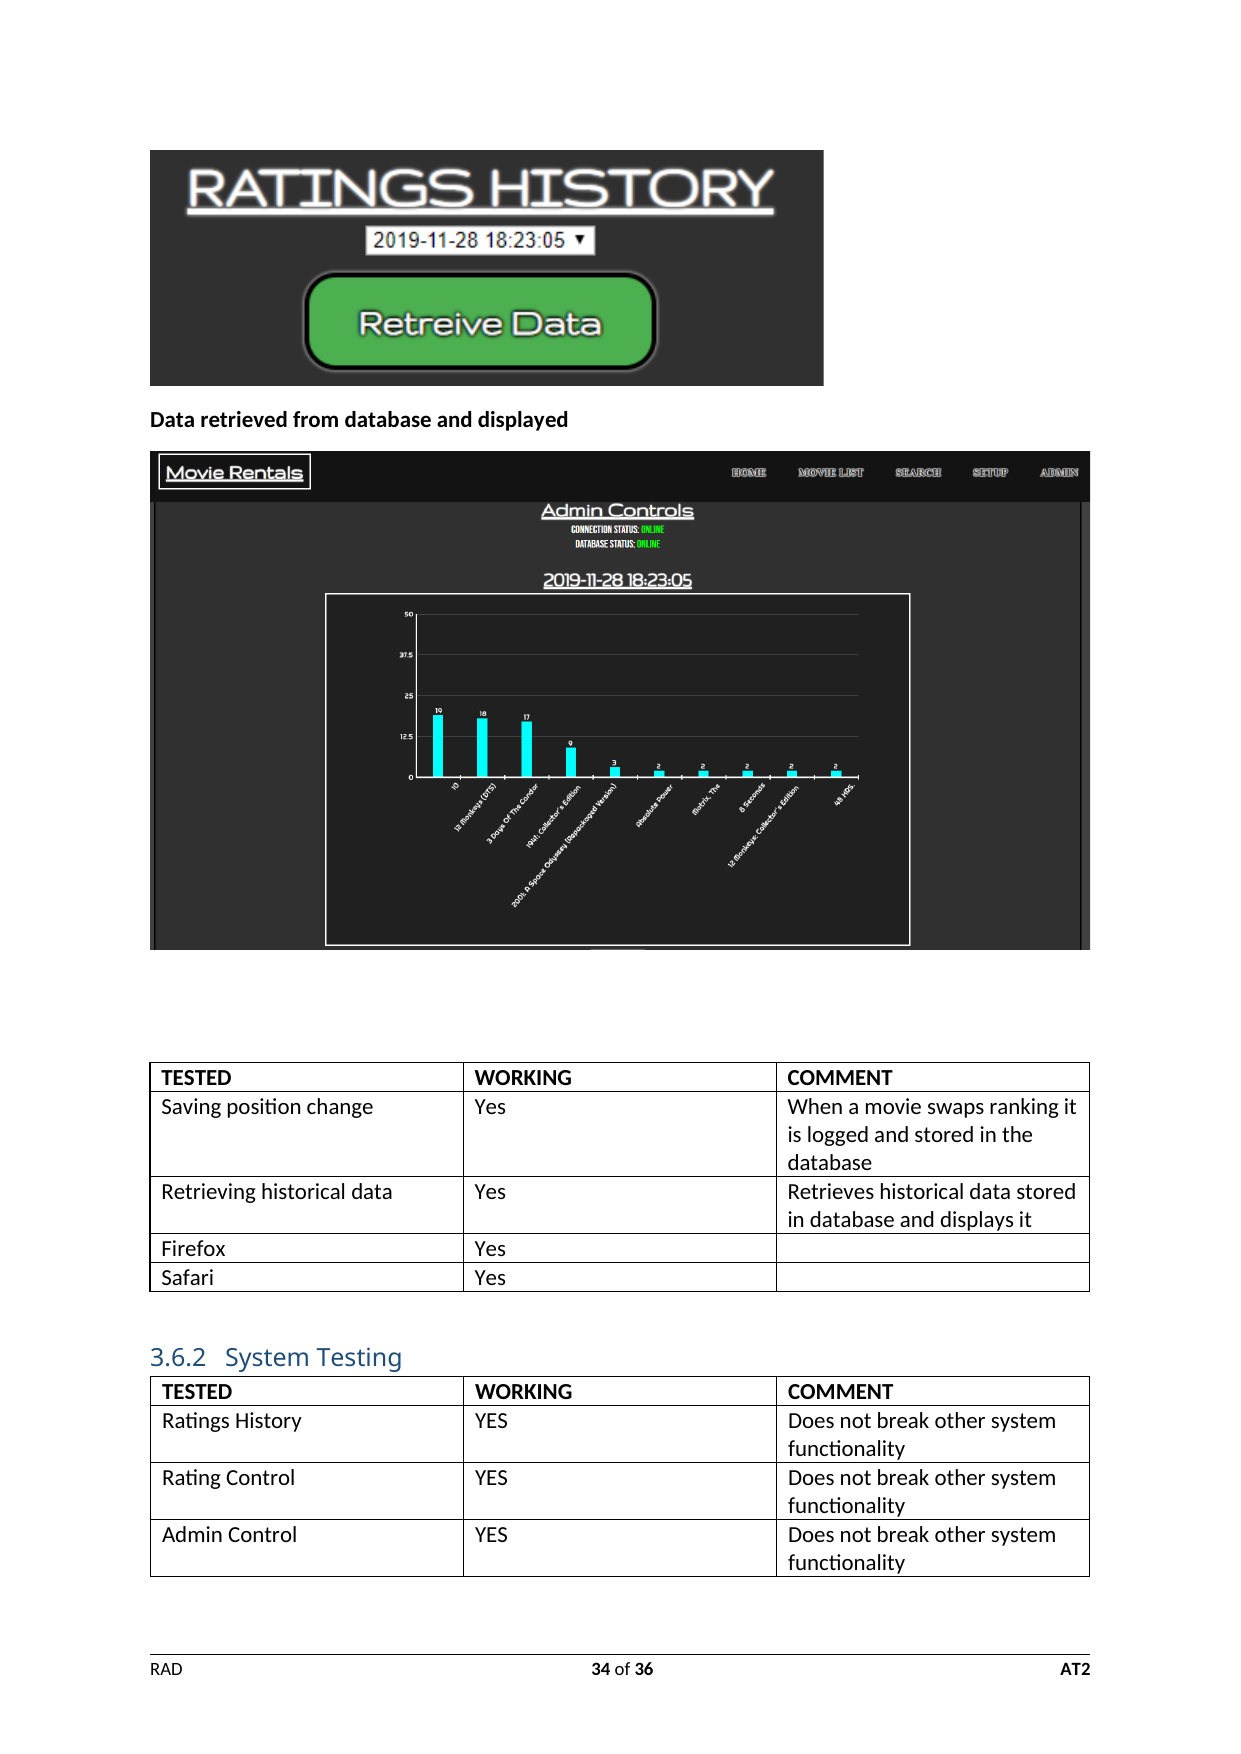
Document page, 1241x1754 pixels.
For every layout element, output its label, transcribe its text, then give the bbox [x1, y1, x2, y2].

table_cell Safari [151, 1263, 463, 1291]
table_header TESTED [151, 1063, 463, 1091]
table_cell Saving position change [151, 1092, 463, 1176]
table_cell Yes [464, 1177, 776, 1233]
table_header TESTED [151, 1377, 463, 1405]
table_header WORKING [464, 1377, 776, 1405]
table_cell Firefox [151, 1234, 463, 1262]
table_cell [777, 1234, 1089, 1262]
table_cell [777, 1520, 1089, 1576]
table_cell Admin Control [151, 1520, 463, 1576]
table_cell YES [464, 1406, 776, 1462]
text Data retrieved from database and displayed [150, 405, 1090, 433]
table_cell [777, 1463, 1089, 1519]
table_cell YES [464, 1463, 776, 1519]
table_header COMMENT [777, 1377, 1089, 1405]
table_cell Retrieves historical data stored in database and displays it [777, 1177, 1089, 1233]
table_header WORKING [464, 1063, 776, 1091]
table_cell Rating Control [151, 1463, 463, 1519]
subtitle System Testing [150, 1339, 1090, 1373]
table_cell Yes [464, 1234, 776, 1262]
table_cell Yes [464, 1263, 776, 1291]
table_cell YES [464, 1520, 776, 1576]
table_cell Ratings History [151, 1406, 463, 1462]
table_cell [777, 1263, 1089, 1291]
picture [150, 150, 824, 386]
table_cell When a movie swaps ranking it is logged and stored in the database [777, 1092, 1089, 1176]
picture [150, 451, 1091, 950]
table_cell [777, 1406, 1089, 1462]
table_cell Retrieving historical data [151, 1177, 463, 1233]
table_cell Yes [464, 1092, 776, 1176]
table_header COMMENT [777, 1063, 1089, 1091]
